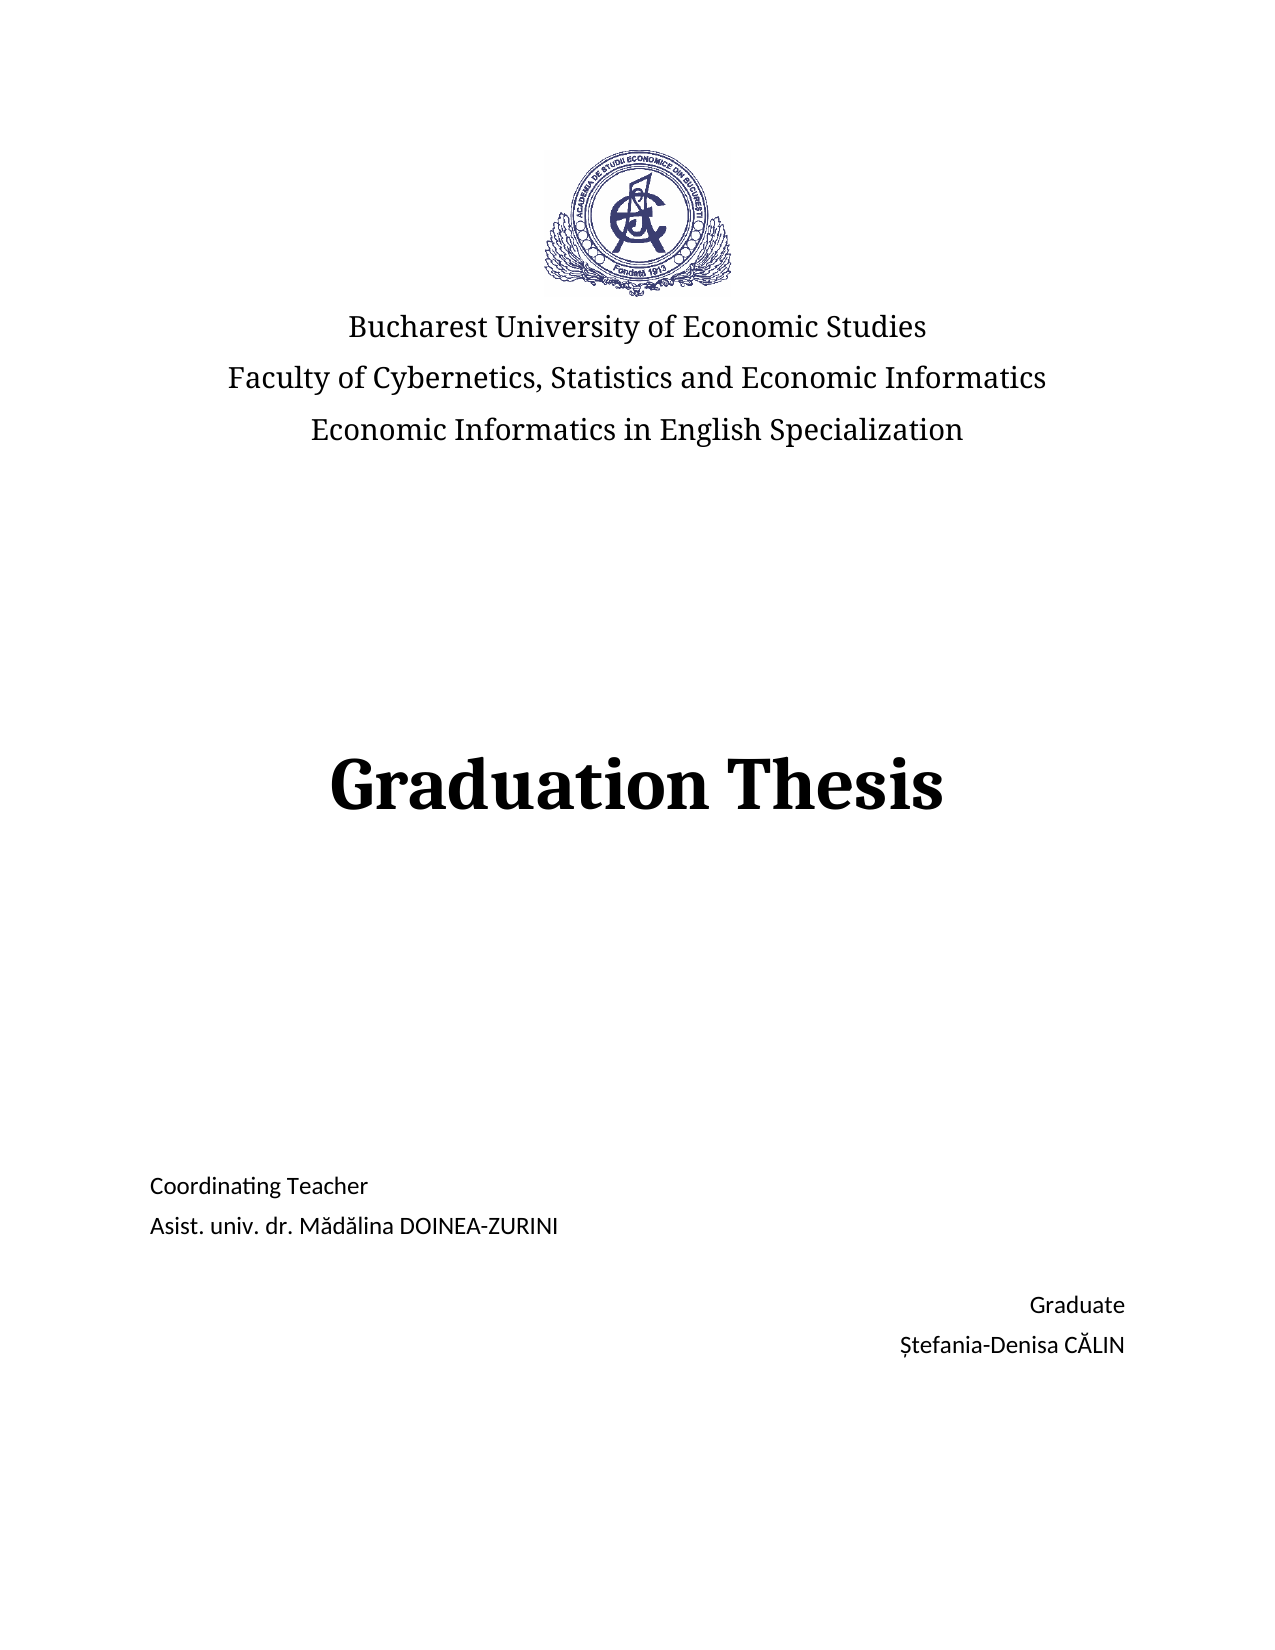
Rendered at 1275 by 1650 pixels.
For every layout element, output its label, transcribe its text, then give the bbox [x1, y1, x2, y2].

picture [544, 150, 732, 297]
text Faculty of Cybernetics, Statistics and Economic Informatics [150, 357, 1125, 397]
text Asist. univ. dr. Mădălina DOINEA-ZURINI [150, 1210, 1125, 1241]
text Graduate [787, 1289, 1125, 1320]
text Graduation Thesis [150, 742, 1125, 828]
text Bucharest University of Economic Studies [150, 306, 1125, 346]
text Ștefania-Denisa CĂLIN [787, 1329, 1125, 1359]
text Economic Informatics in English Specialization [150, 409, 1125, 449]
text Coordinating Teacher [150, 1171, 1125, 1201]
